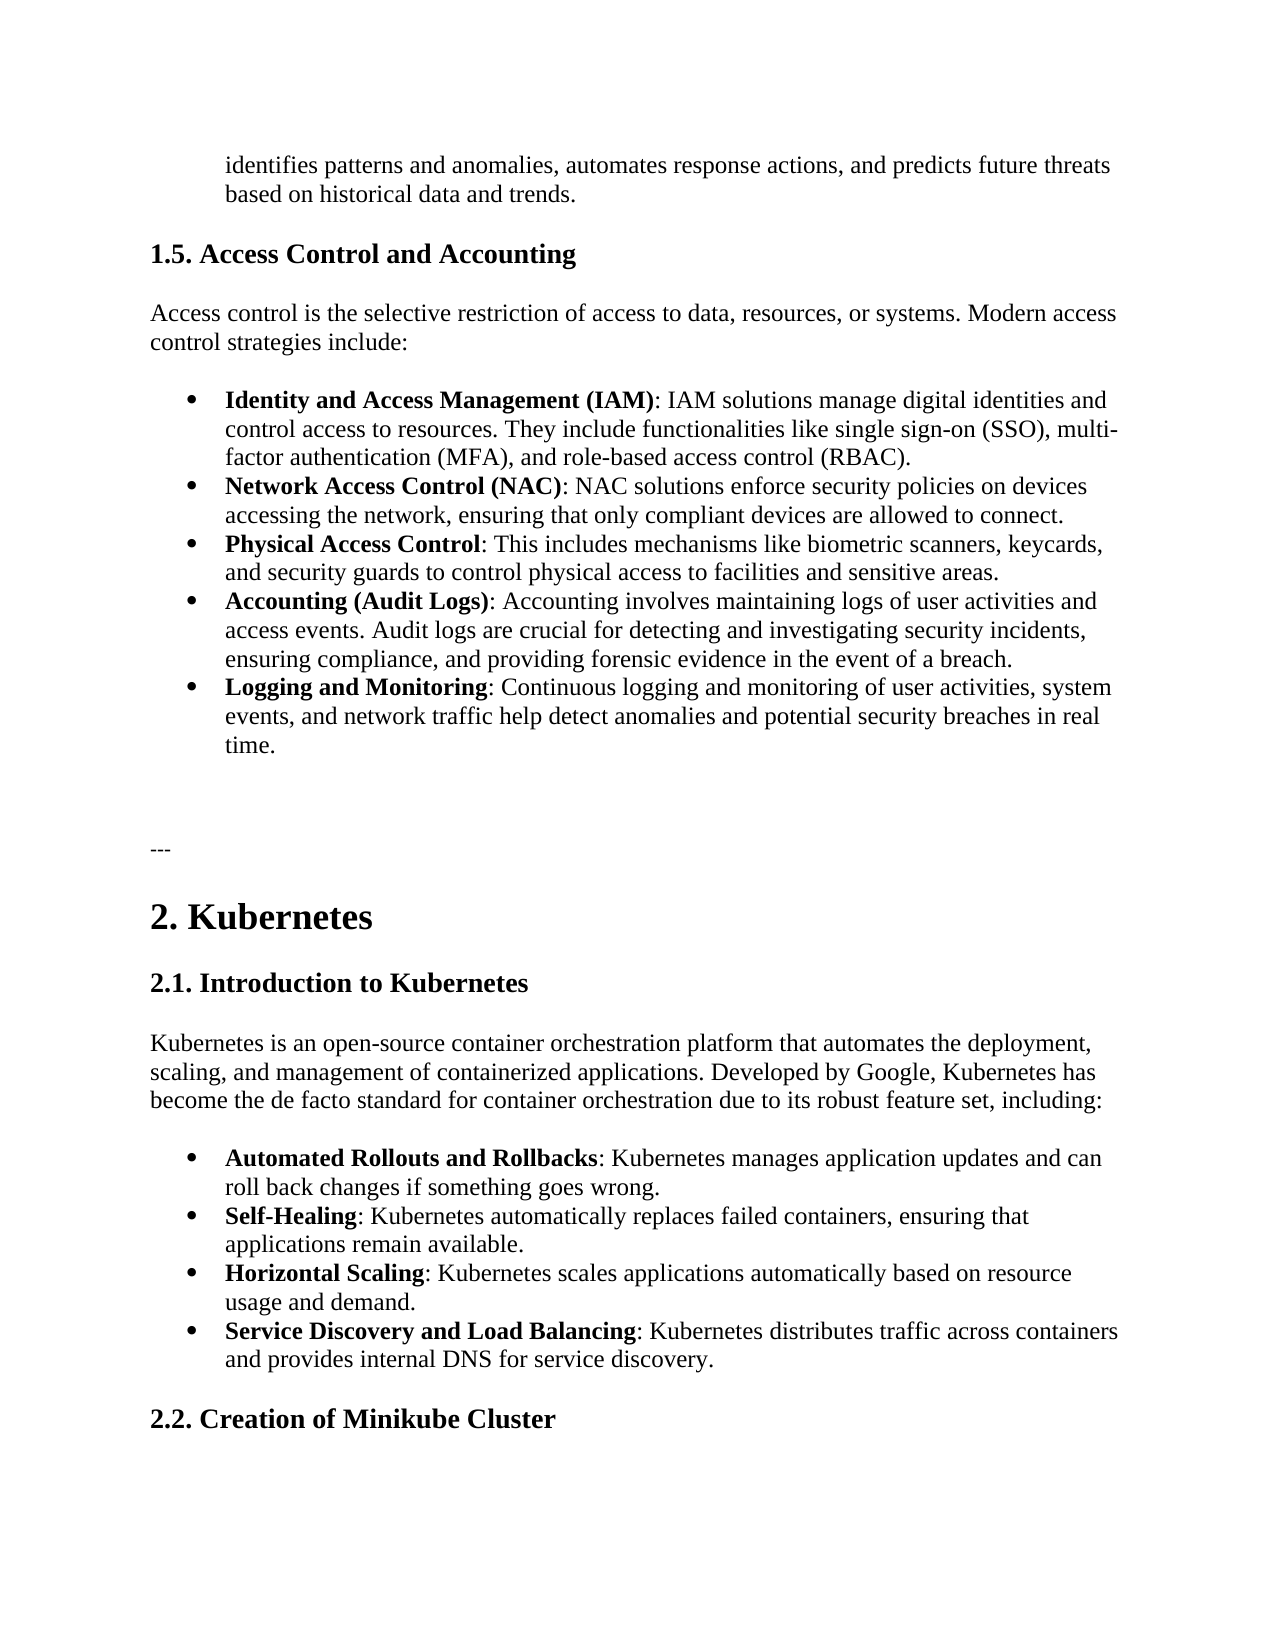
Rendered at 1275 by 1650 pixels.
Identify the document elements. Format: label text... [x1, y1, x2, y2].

list Identity and Access Management (IAM): IAM solutions manage digital identities and control access to resources. They include functionalities like single sign-on (SSO), multi-factor authentication (MFA), and role-based access control (RBAC). [187, 385, 1125, 471]
list Physical Access Control: This includes mechanisms like biometric scanners, keycards, and security guards to control physical access to facilities and sensitive areas. [187, 529, 1125, 586]
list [187, 150, 1125, 207]
list Network Access Control (NAC): NAC solutions enforce security policies on devices accessing the network, ensuring that only compliant devices are allowed to connect. [187, 471, 1125, 529]
list Accounting (Audit Logs): Accounting involves maintaining logs of user activities and access events. Audit logs are crucial for detecting and investigating security incidents, ensuring compliance, and providing forensic evidence in the event of a breach. [187, 586, 1125, 672]
list Logging and Monitoring: Continuous logging and monitoring of user activities, system events, and network traffic help detect anomalies and potential security breaches in real time. [187, 672, 1125, 759]
subtitle 2.1. Introduction to Kubernetes [150, 966, 1125, 999]
list Automated Rollouts and Rollbacks: Kubernetes manages application updates and can roll back changes if something goes wrong. [187, 1143, 1125, 1201]
list Service Discovery and Load Balancing: Kubernetes distributes traffic across containers and provides internal DNS for service discovery. [187, 1403, 1125, 1461]
text --- [150, 835, 1125, 863]
list Self-Healing: Kubernetes automatically replaces failed containers, ensuring that applications remain available. [187, 1230, 1125, 1287]
text Kubernetes is an open-source container orchestration platform that automates the deployment, scaling, and management of containerized applications. Developed by Google, Kubernetes has become the de facto standard for container orchestration due to its robust feature set, including: [150, 1028, 1125, 1114]
text 1.5. Access Control and Accounting [150, 237, 1125, 269]
list Horizontal Scaling: Kubernetes scales applications automatically based on resource usage and demand. [187, 1317, 1125, 1374]
subtitle 2. Kubernetes [150, 894, 1125, 937]
text Access control is the selective restriction of access to data, resources, or systems. Modern access control strategies include: [150, 298, 1125, 356]
